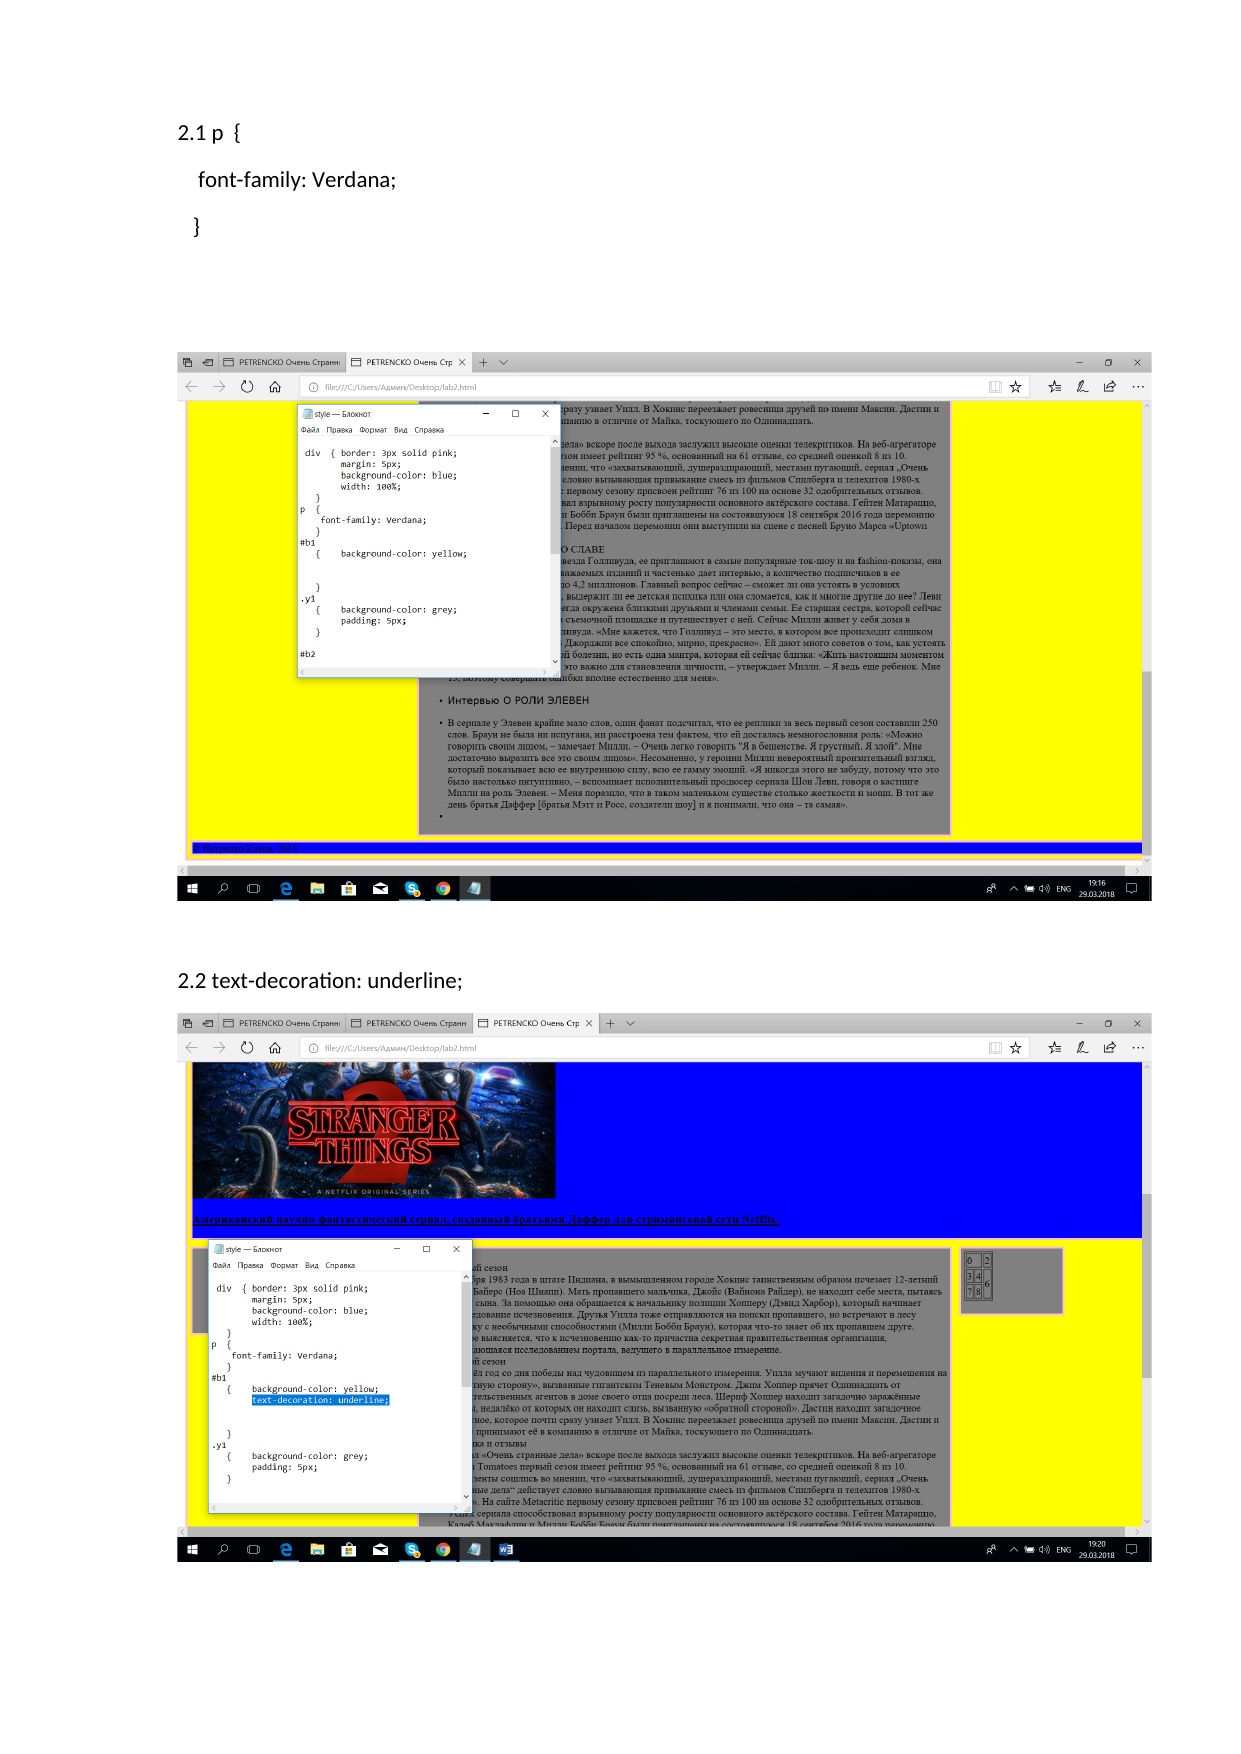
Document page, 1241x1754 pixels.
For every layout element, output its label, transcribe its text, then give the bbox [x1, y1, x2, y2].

picture [177, 1013, 1152, 1562]
text font-family: Verdana; [177, 165, 1152, 193]
text } [177, 212, 1152, 240]
text 2.1 p { [177, 118, 1152, 146]
picture [177, 352, 1152, 901]
text 2.2 text-decoration: underline; [177, 966, 1152, 994]
